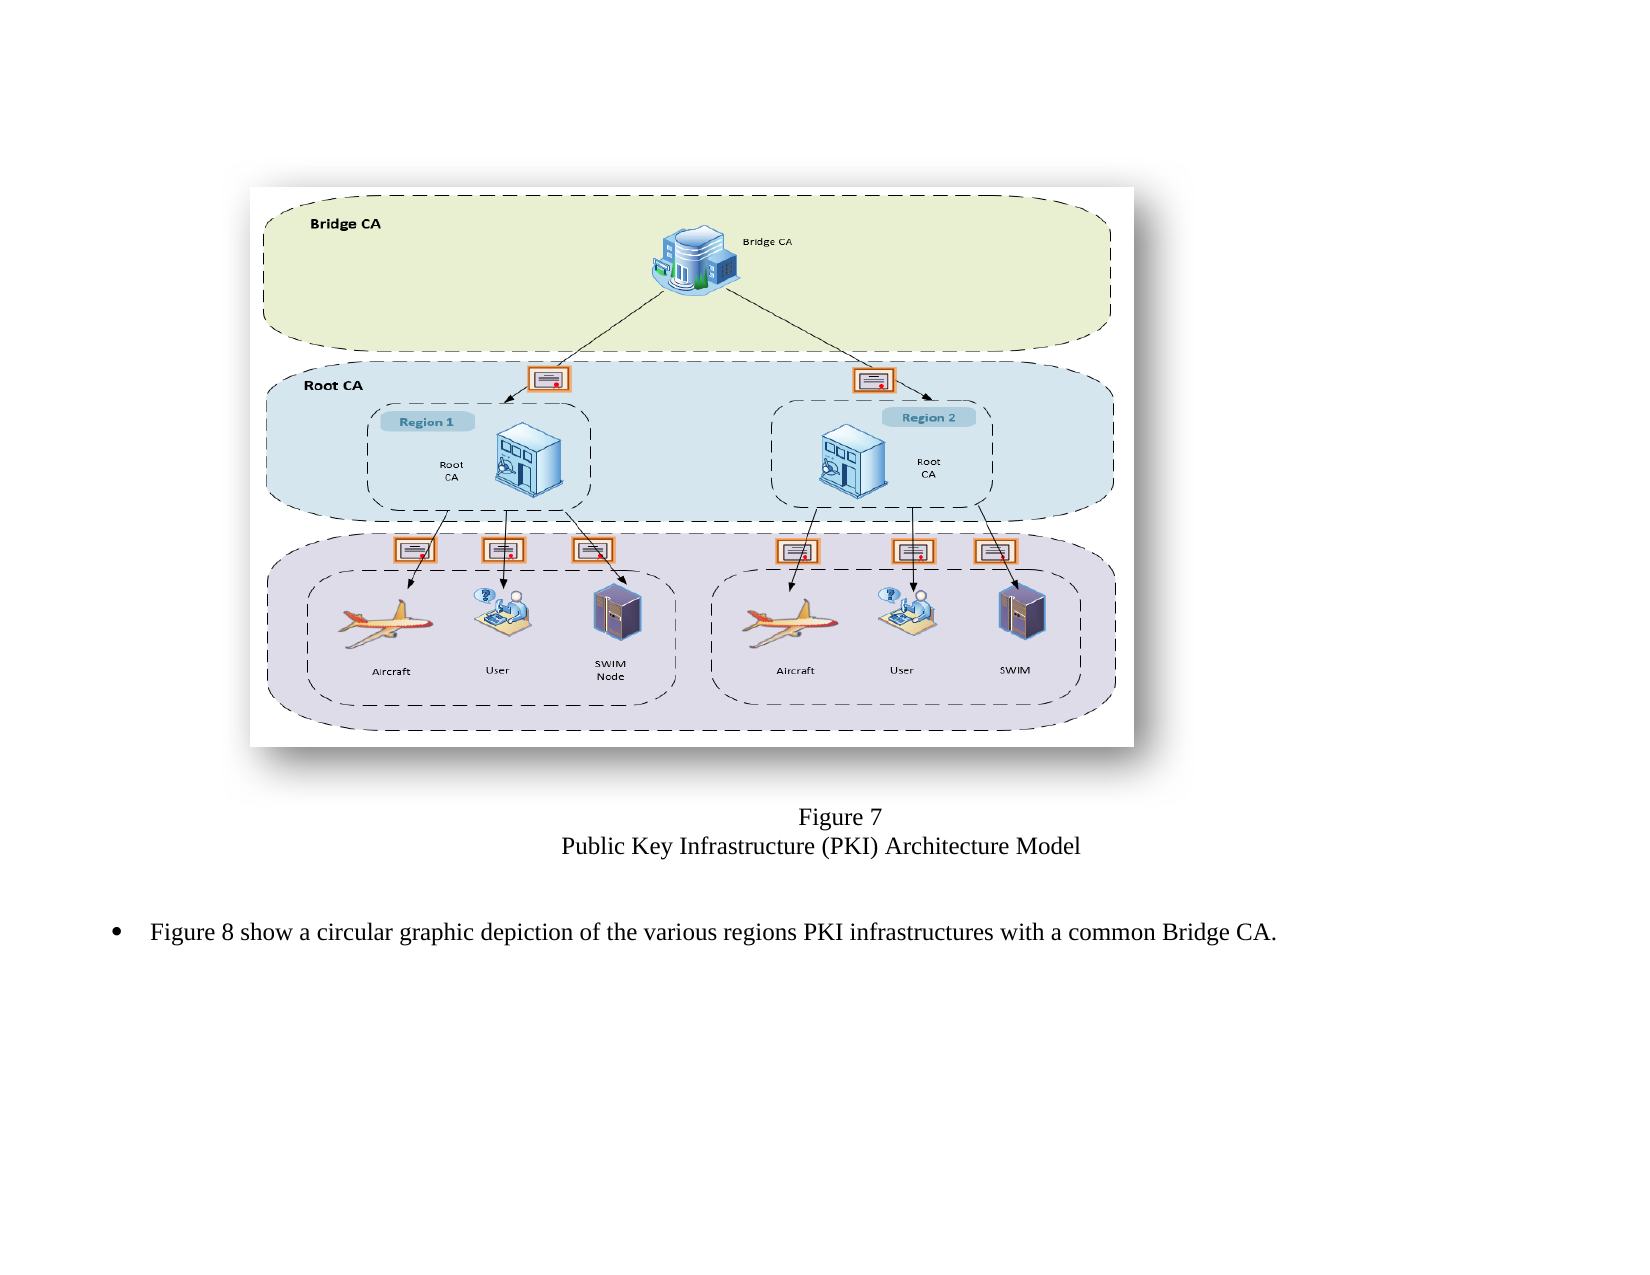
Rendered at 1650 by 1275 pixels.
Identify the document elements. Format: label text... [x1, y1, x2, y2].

picture [250, 187, 1134, 747]
list Figure 8 show a circular graphic depiction of the various regions PKI infrastructures with a common Bridge CA. [112, 917, 1530, 946]
text Public Key Infrastructure (PKI) Architecture Model [112, 831, 1530, 860]
list Figure 7 [150, 802, 1530, 831]
